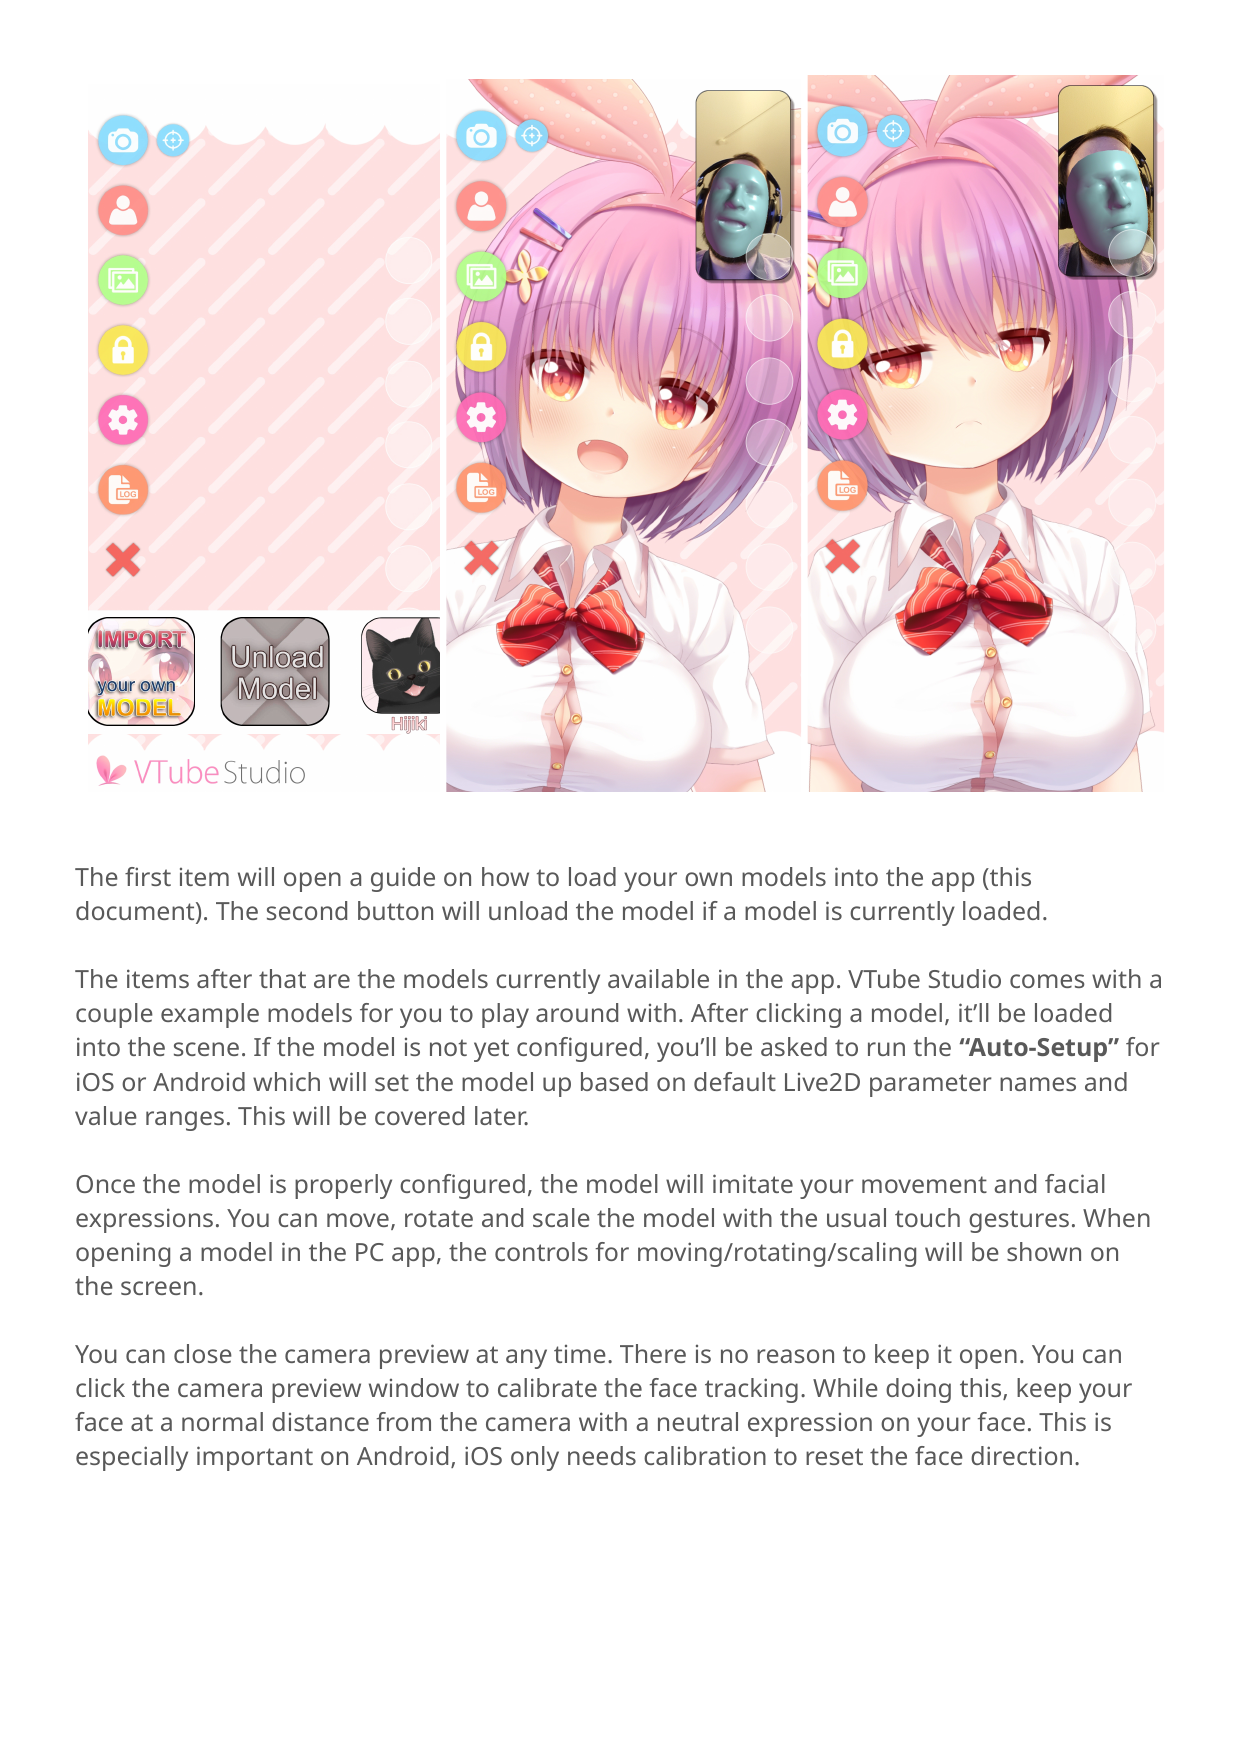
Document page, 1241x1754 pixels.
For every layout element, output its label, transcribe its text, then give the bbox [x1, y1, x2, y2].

text The first item will open a guide on how to load your own models into the app (this document). The second button will unload the model if a model is currently loaded. [75, 860, 1165, 928]
text Once the model is properly configured, the model will imitate your movement and facial expressions. You can move, rotate and scale the model with the usual touch gestures. When opening a model in the PC app, the controls for moving/rotating/scaling will be shown on the screen. [75, 1166, 1165, 1303]
text You can close the camera preview at any time. There is no reason to keep it open. You can click the camera preview window to calibrate the face tracking. While doing this, keep your face at a normal distance from the camera with a neutral expression on your face. This is especially important on Android, iOS only needs calibration to reset the face direction. [75, 1337, 1165, 1473]
picture [807, 75, 1165, 792]
text The items after that are the models currently available in the app. VTube Studio comes with a couple example models for you to play around with. After clicking a model, it’ll be loaded into the scene. If the model is not yet configured, you’ll be asked to run the “Auto-Setup” for iOS or Android which will set the model up based on default Live2D parameter names and value ranges. This will be covered later. [75, 962, 1165, 1132]
picture [446, 79, 802, 792]
picture [88, 84, 440, 792]
